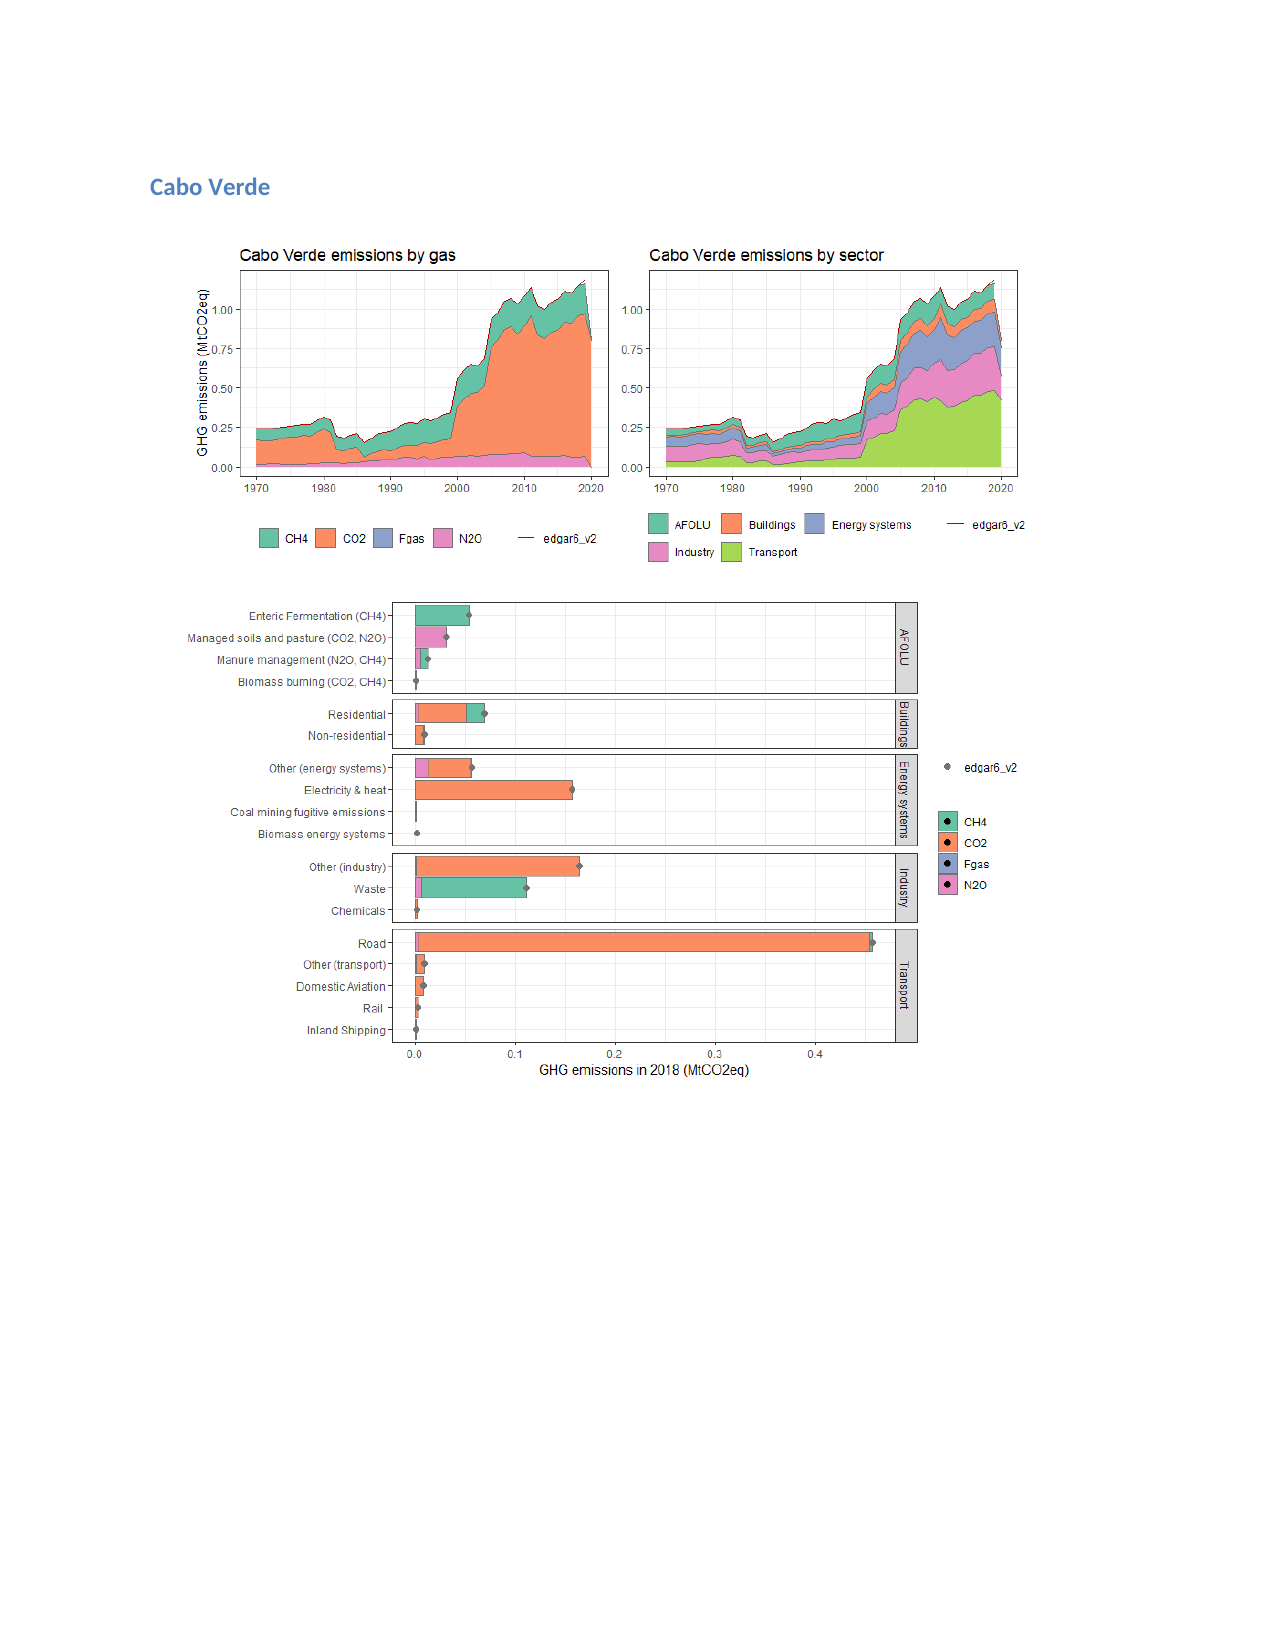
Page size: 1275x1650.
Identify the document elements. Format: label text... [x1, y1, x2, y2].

subtitle Cabo Verde [150, 171, 1125, 201]
picture [168, 220, 1044, 1096]
